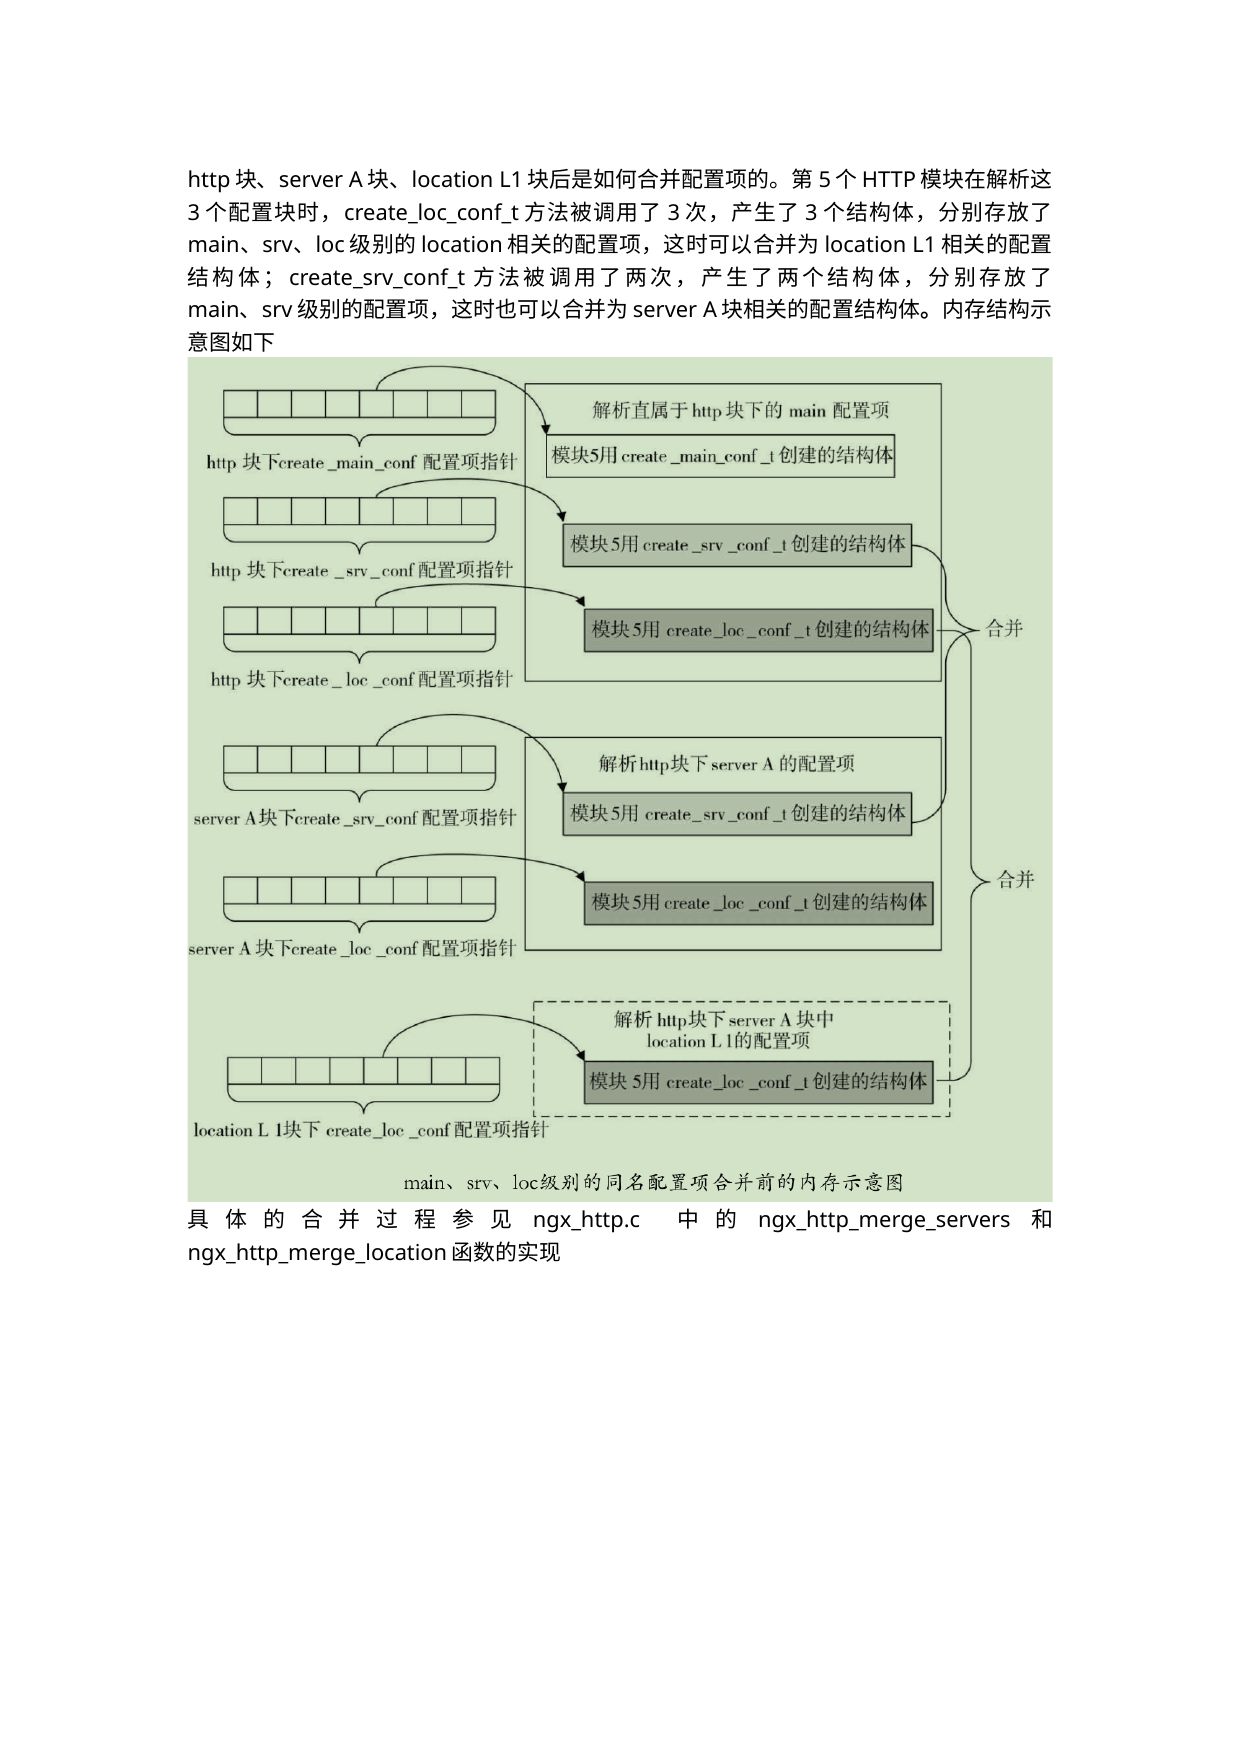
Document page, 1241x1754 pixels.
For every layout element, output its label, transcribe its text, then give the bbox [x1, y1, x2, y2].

text 具体的合并过程参见ngx_http.c 中的ngx_http_merge_servers和 ngx_http_merge_location函数的实现 [187, 1202, 1053, 1267]
text http块、server A块、location L1块后是如何合并配置项的。第5个HTTP模块在解析这3个配置块时，create_loc_conf_t方法被调用了3次，产生了3个结构体，分别存放了main、srv、loc级别的location相关的配置项，这时可以合并为location L1相关的配置结构体；create_srv_conf_t方法被调用了两次，产生了两个结构体，分别存放了main、srv级别的配置项，这时也可以合并为server A块相关的配置结构体。内存结构示意图如下 [187, 162, 1053, 357]
picture [187, 357, 1053, 1202]
